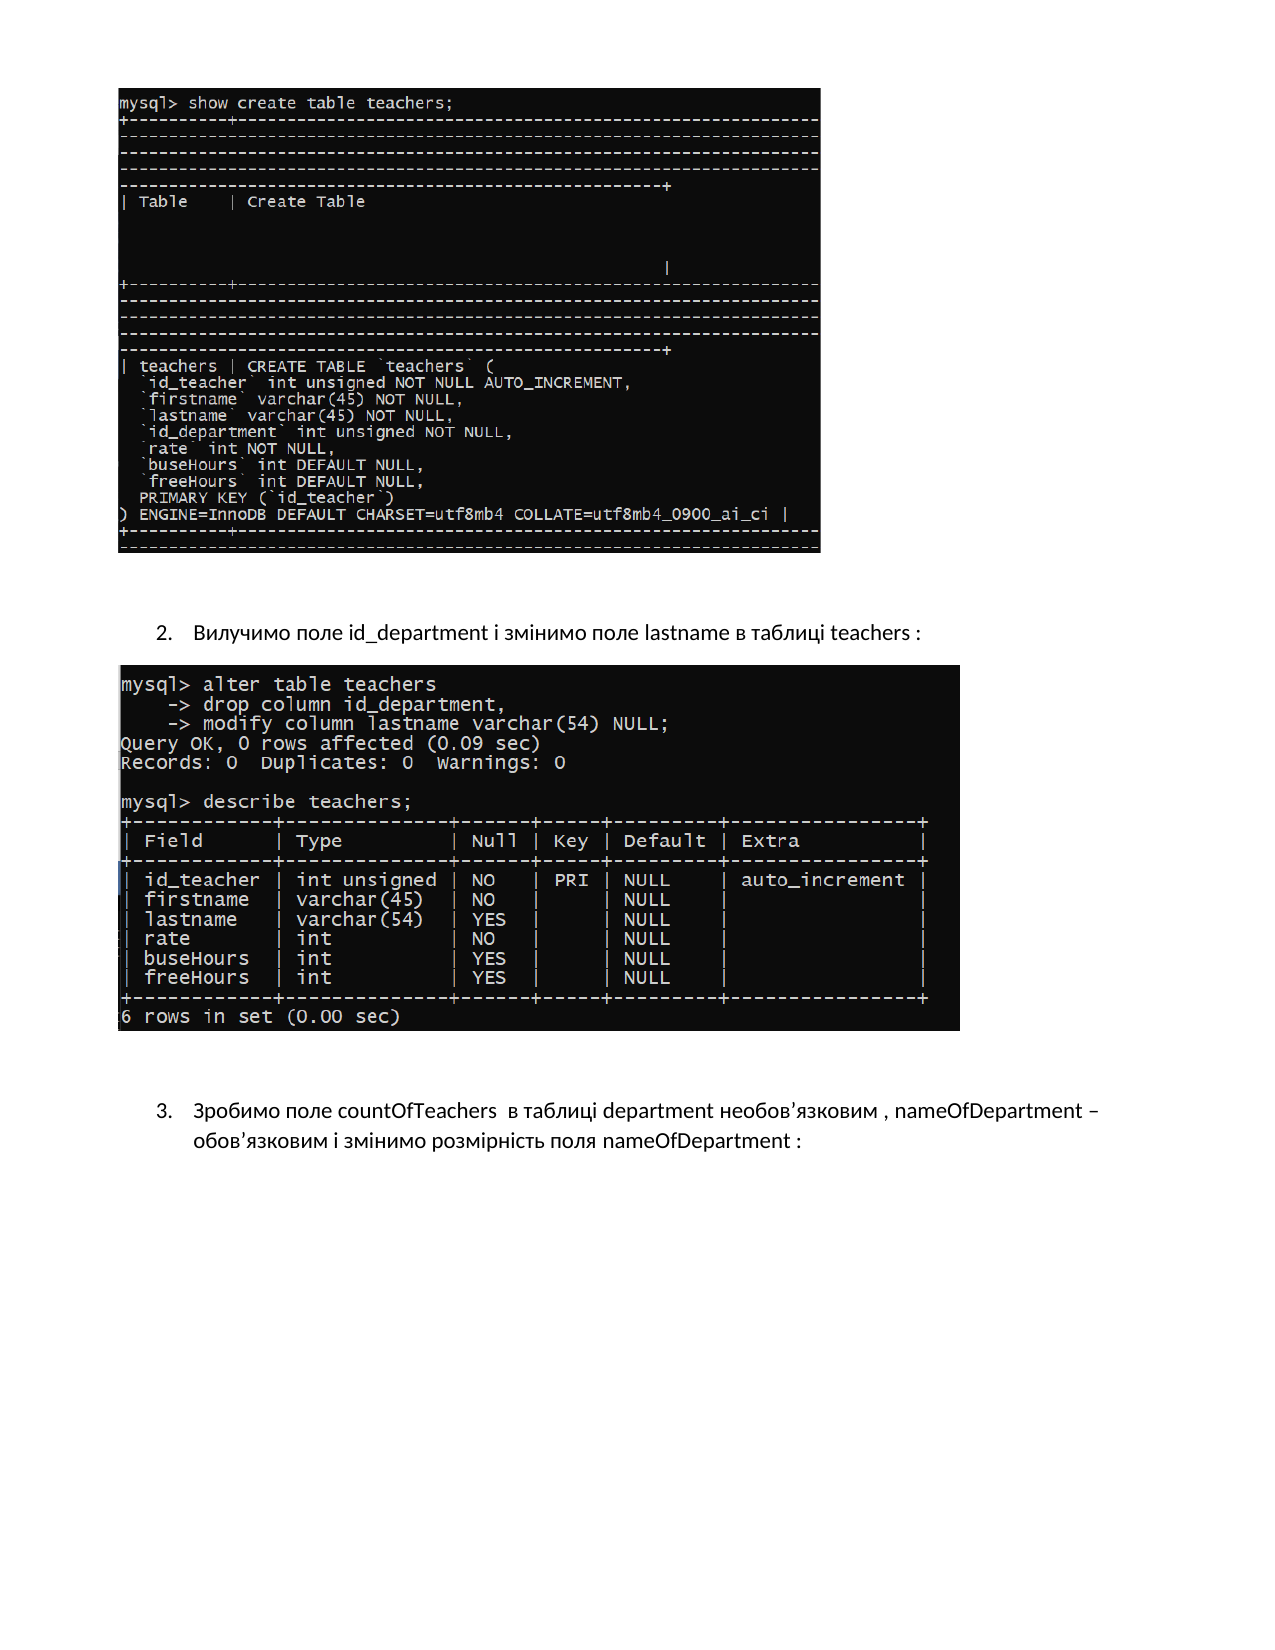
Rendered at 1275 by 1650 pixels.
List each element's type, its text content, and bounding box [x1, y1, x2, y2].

list Вилучимо поле id_department і змінимо поле lastname в таблиці teachers : [156, 618, 1186, 646]
list Зробимо поле countOfTeachers в таблиці department необов’язковим , nameOfDepartment – обов’язковим і змінимо розмірність поля nameOfDepartment : [156, 1096, 1186, 1154]
picture [118, 665, 960, 1031]
picture [118, 88, 821, 553]
